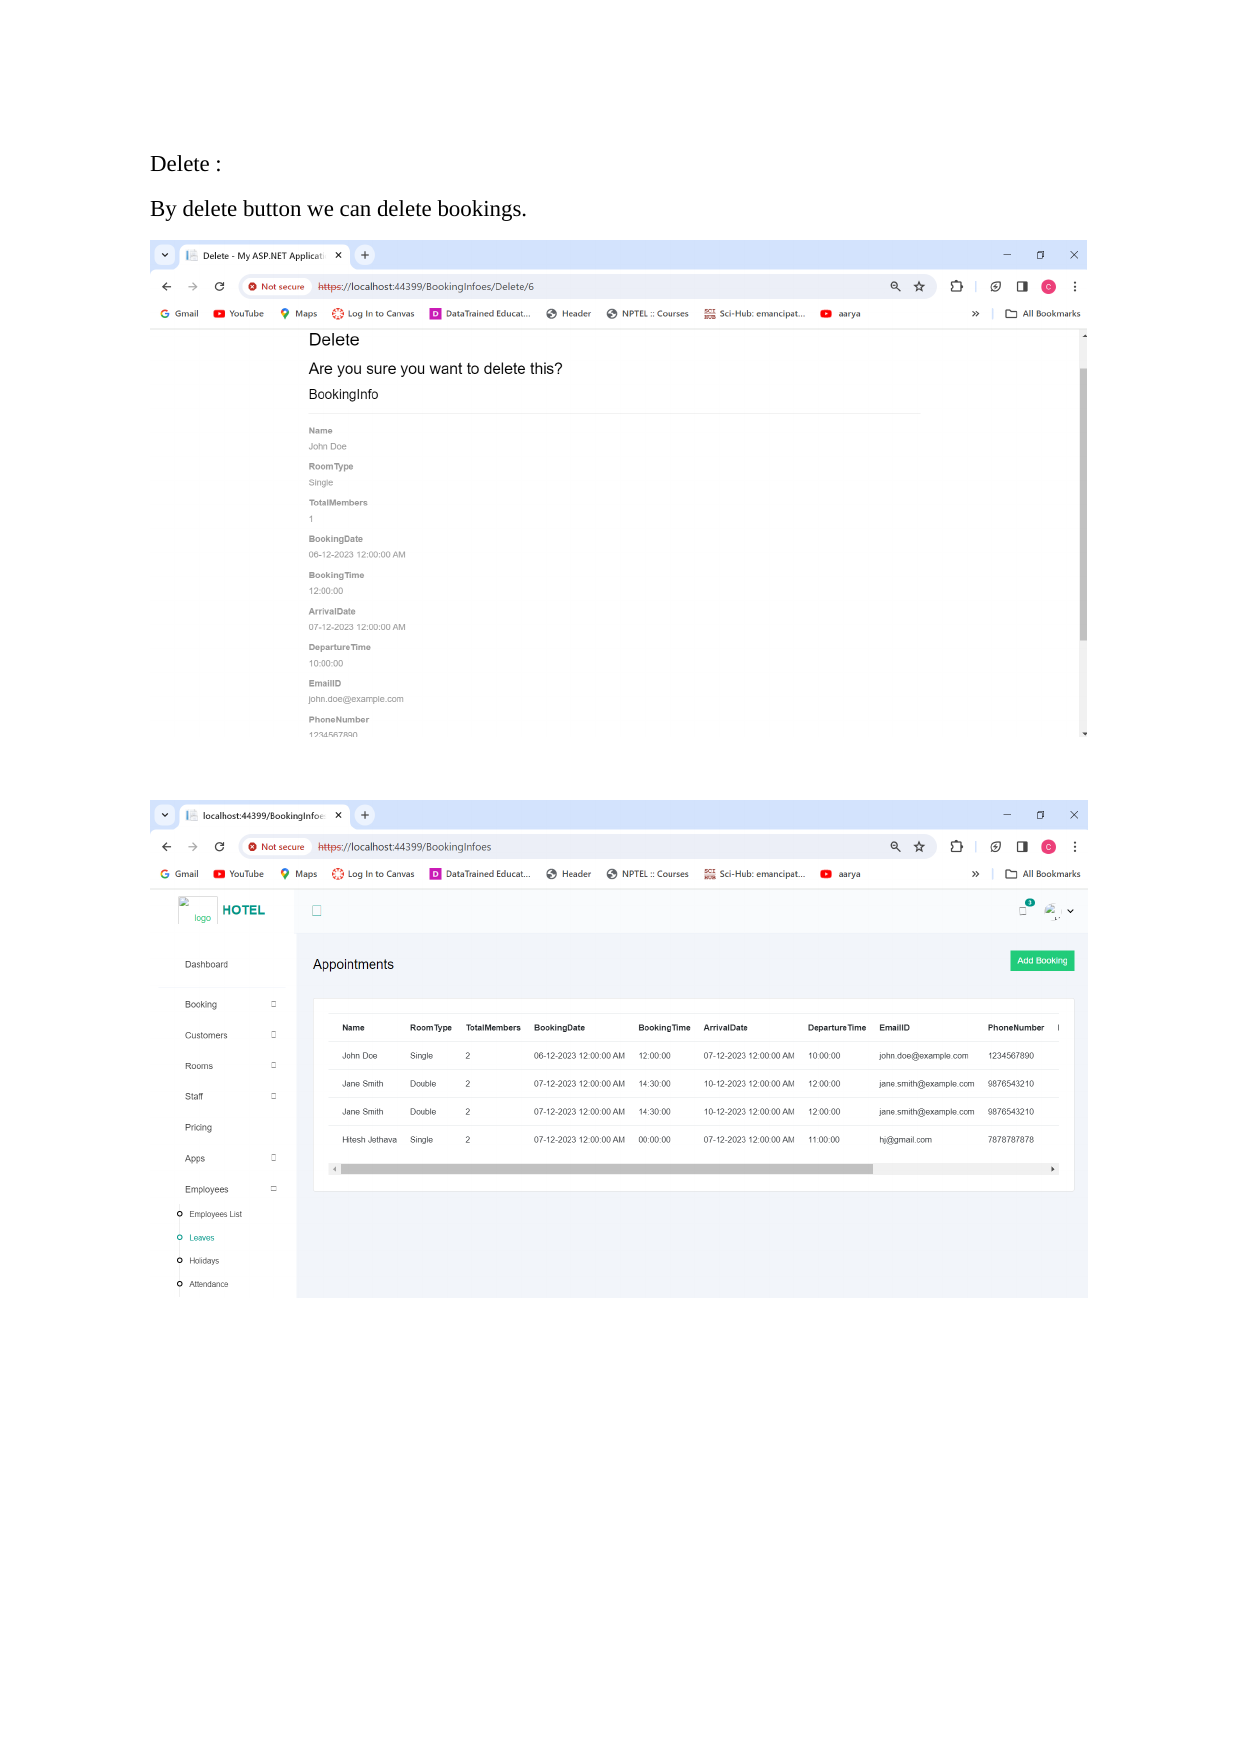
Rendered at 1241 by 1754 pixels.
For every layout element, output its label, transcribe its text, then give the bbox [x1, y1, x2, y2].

picture [150, 240, 1087, 737]
text By delete button we can delete bookings. [150, 195, 1090, 221]
text Delete : [150, 150, 1090, 176]
picture [150, 800, 1088, 1298]
